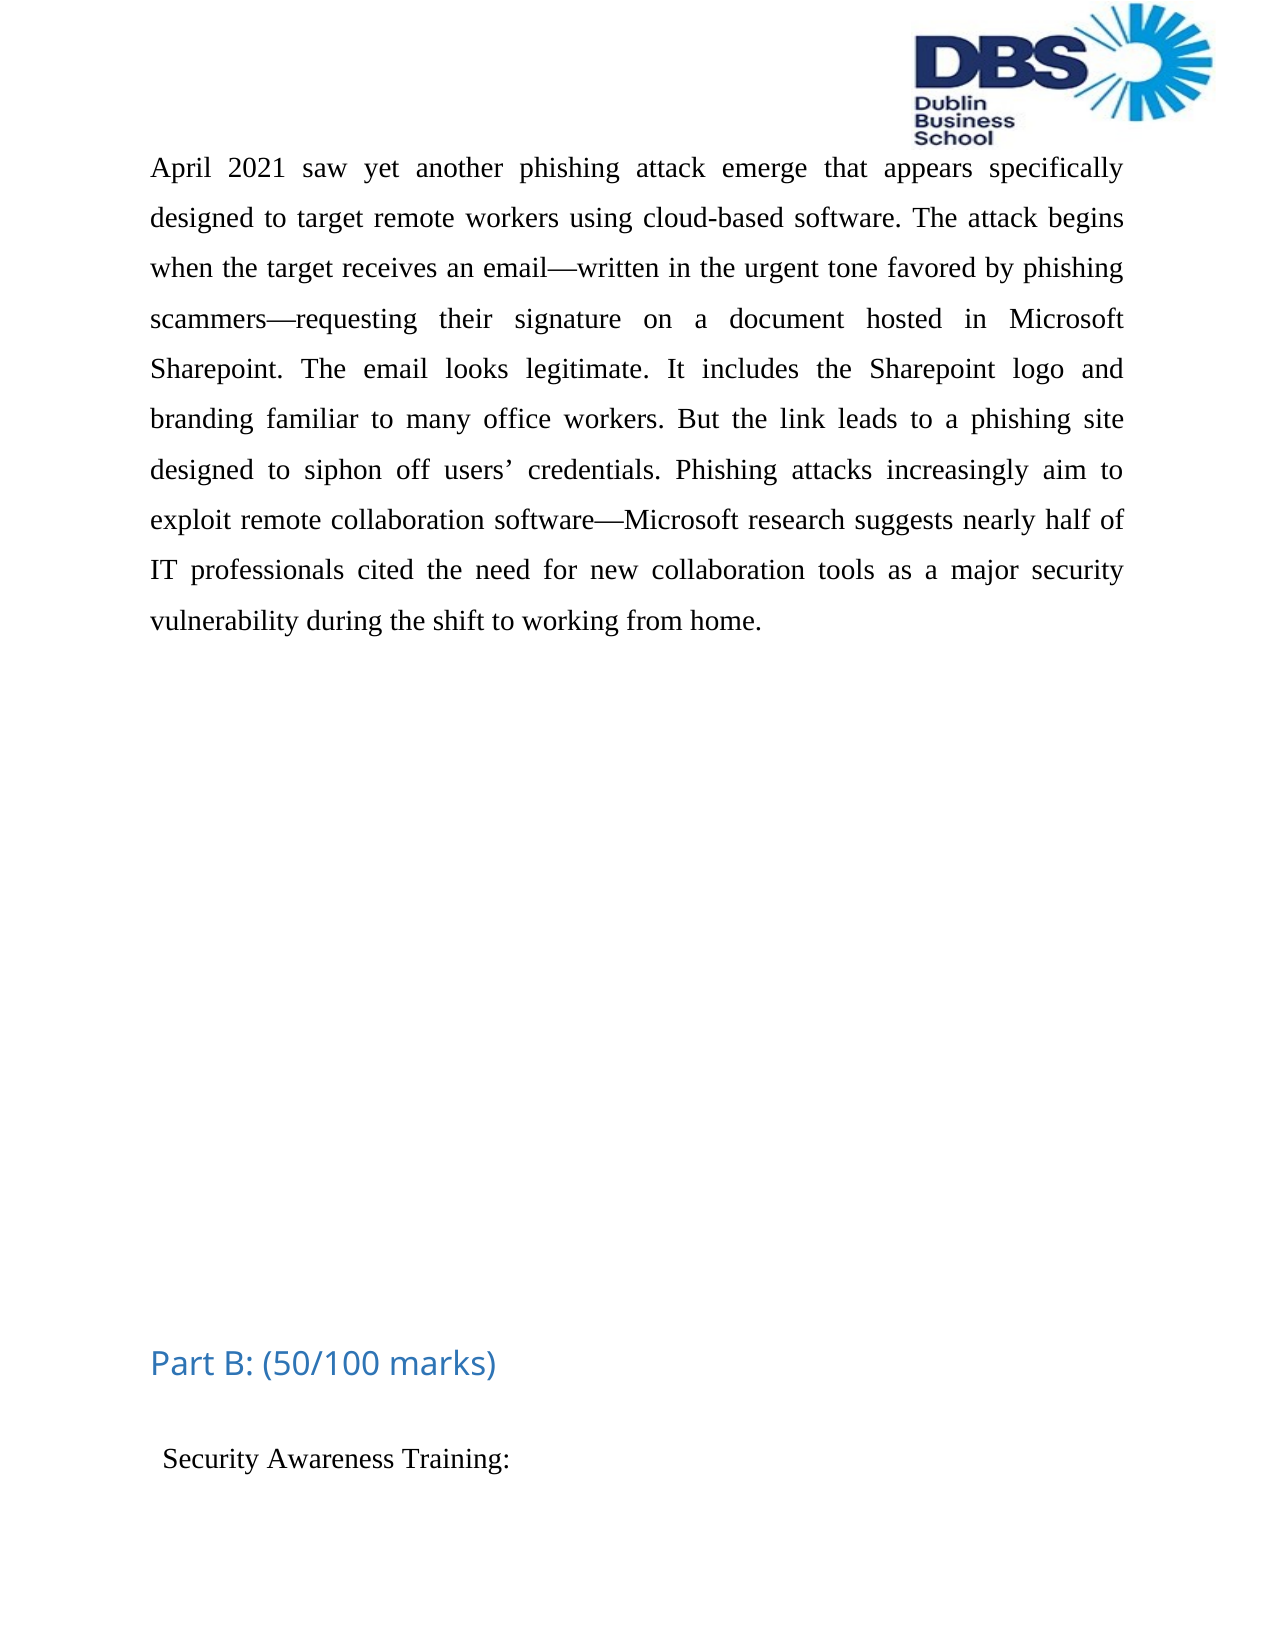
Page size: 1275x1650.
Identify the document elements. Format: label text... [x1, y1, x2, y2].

picture [911, 1, 1216, 150]
subtitle Part B: (50/100 marks) [150, 1339, 1125, 1385]
text April 2021 saw yet another phishing attack emerge that appears specifically designed to target remote workers using cloud-based software. The attack begins when the target receives an email—written in the urgent tone favored by phishing scammers—requesting their signature on a document hosted in Microsoft Sharepoint. The email looks legitimate. It includes the Sharepoint logo and branding familiar to many office workers. But the link leads to a phishing site designed to siphon off users’ credentials. Phishing attacks increasingly aim to exploit remote collaboration software—Microsoft research suggests nearly half of IT professionals cited the need for new collaboration tools as a major security vulnerability during the shift to working from home. [150, 150, 1125, 636]
text Security Awareness Training: [162, 1441, 1125, 1475]
